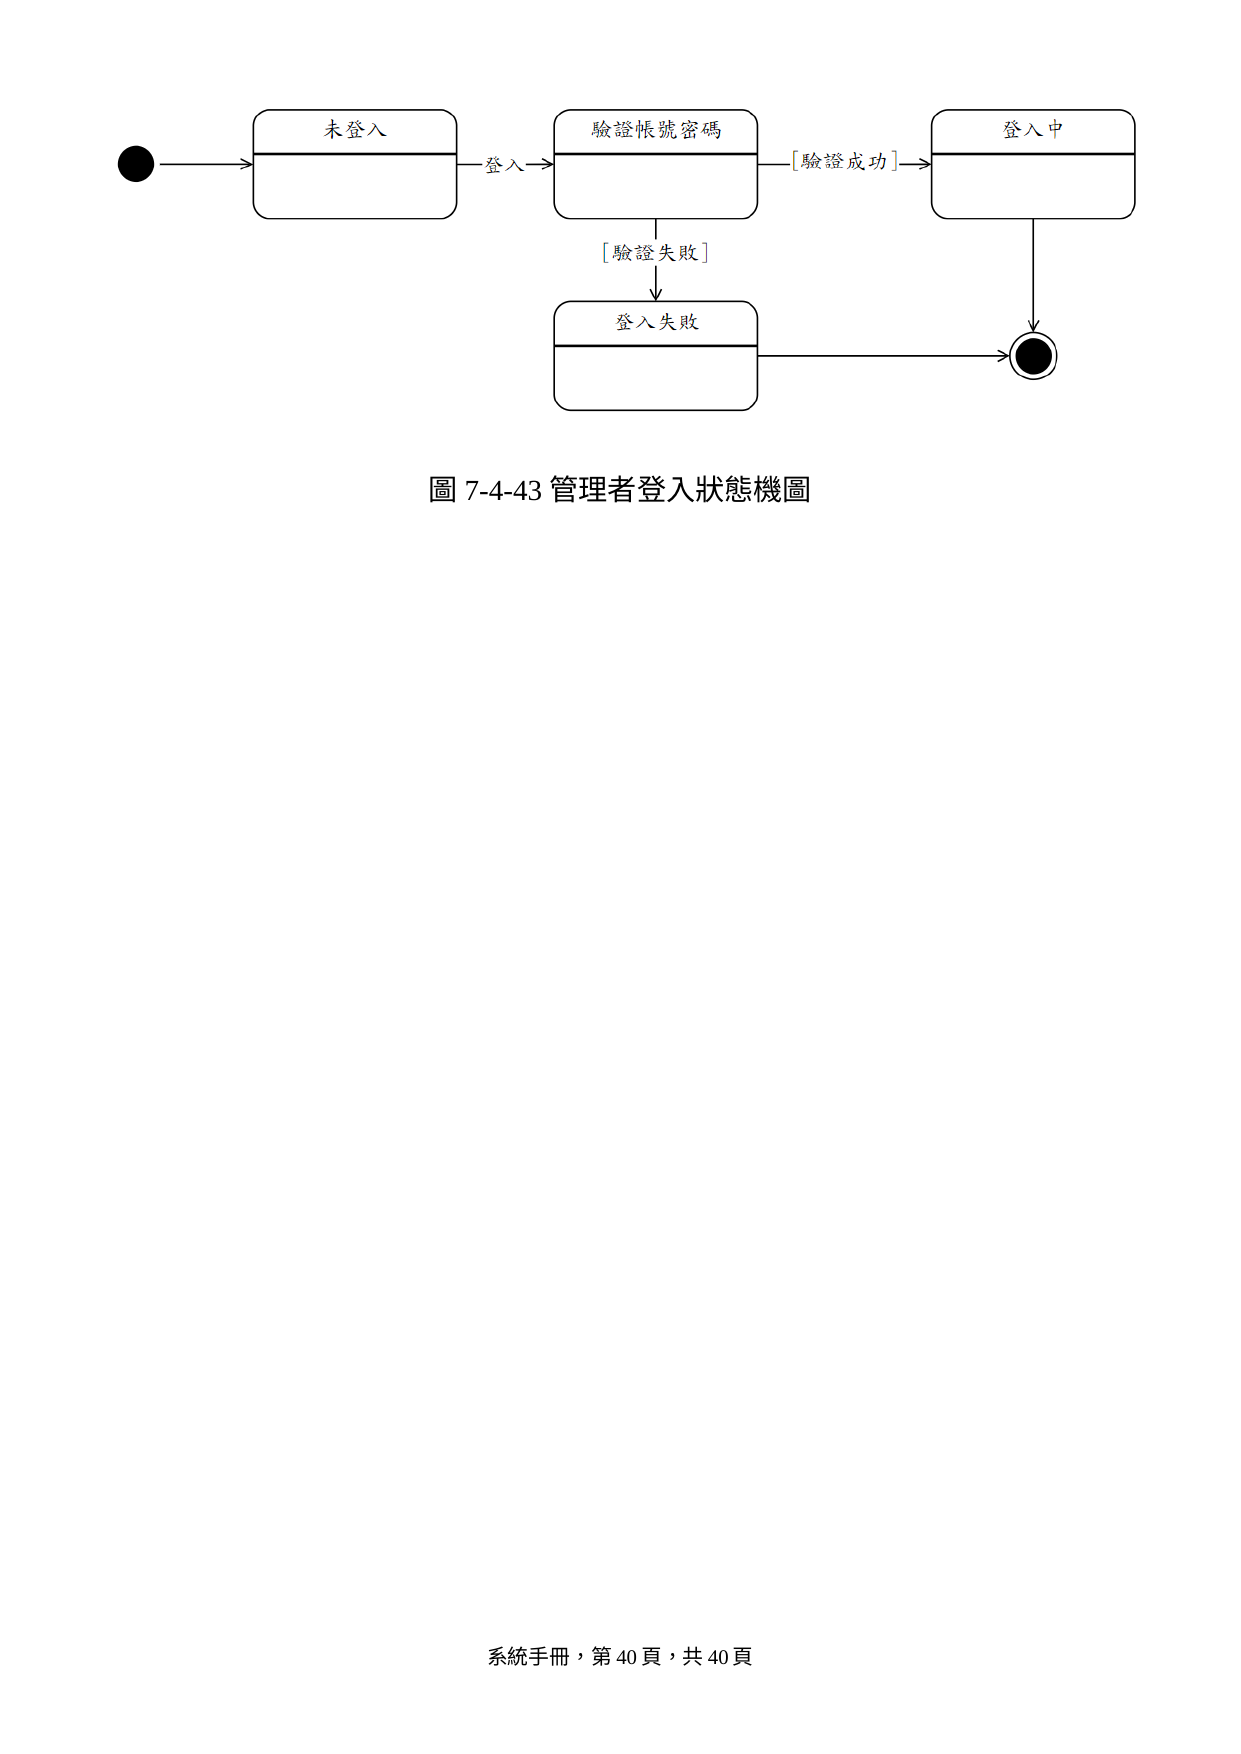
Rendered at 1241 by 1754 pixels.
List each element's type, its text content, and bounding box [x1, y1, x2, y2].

picture [88, 90, 1157, 427]
